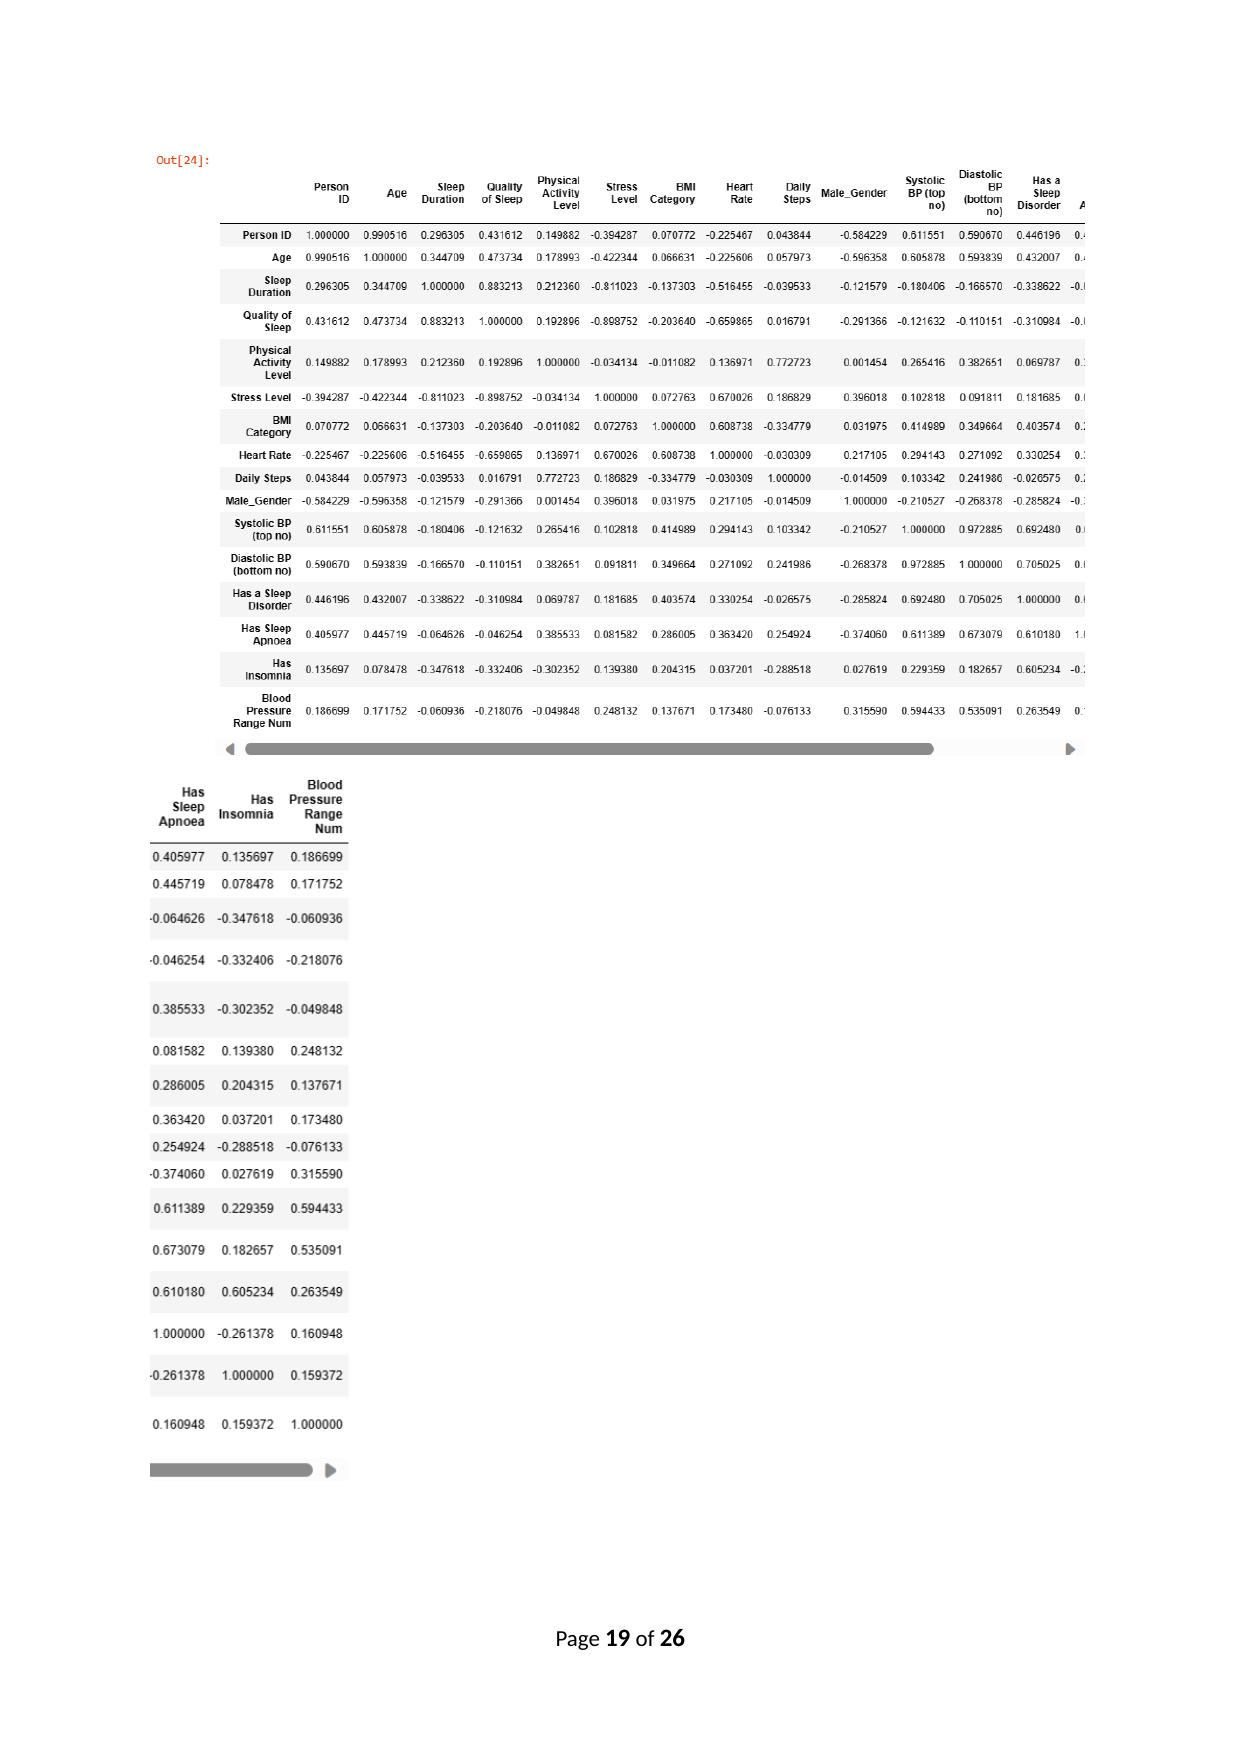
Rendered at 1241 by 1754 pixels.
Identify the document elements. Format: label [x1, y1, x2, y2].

picture [150, 150, 1091, 756]
picture [150, 758, 361, 1481]
